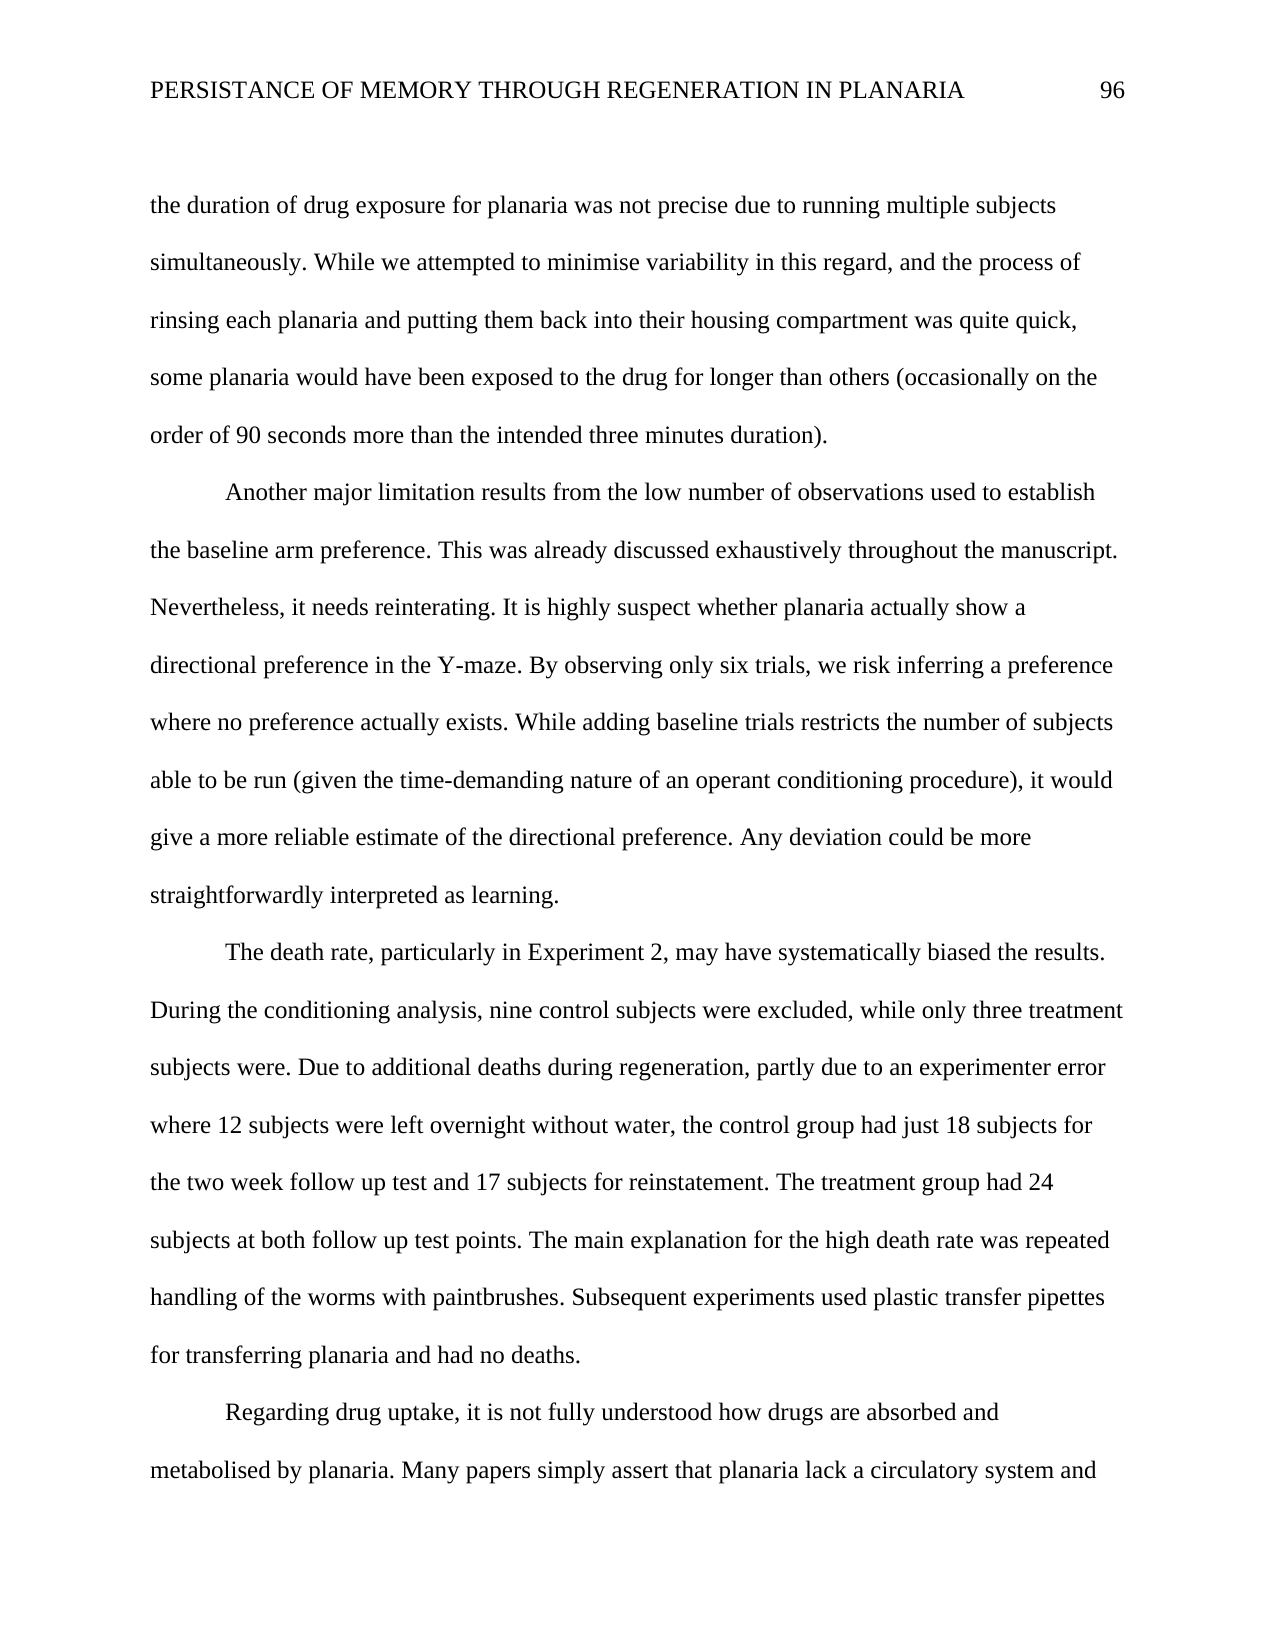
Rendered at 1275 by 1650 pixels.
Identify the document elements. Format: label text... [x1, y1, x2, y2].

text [150, 190, 1125, 449]
text The death rate, particularly in Experiment 2, may have systematically biased the results. During the conditioning analysis, nine control subjects were excluded, while only three treatment subjects were. Due to additional deaths during regeneration, partly due to an experimenter error where 12 subjects were left overnight without water, the control group had just 18 subjects for the two week follow up test and 17 subjects for reinstatement. The treatment group had 24 subjects at both follow up test points. The main explanation for the high death rate was repeated handling of the worms with paintbrushes. Subsequent experiments used plastic transfer pipettes for transferring planaria and had no deaths. [150, 937, 1125, 1369]
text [150, 1397, 1125, 1484]
text Another major limitation results from the low number of observations used to establish the baseline arm preference. This was already discussed exhaustively throughout the manuscript. Nevertheless, it needs reinterating. It is highly suspect whether planaria actually show a directional preference in the Y-maze. By observing only six trials, we risk inferring a preference where no preference actually exists. While adding baseline trials restricts the number of subjects able to be run (given the time-demanding nature of an operant conditioning procedure), it would give a more reliable estimate of the directional preference. Any deviation could be more straightforwardly interpreted as learning. [150, 477, 1125, 909]
